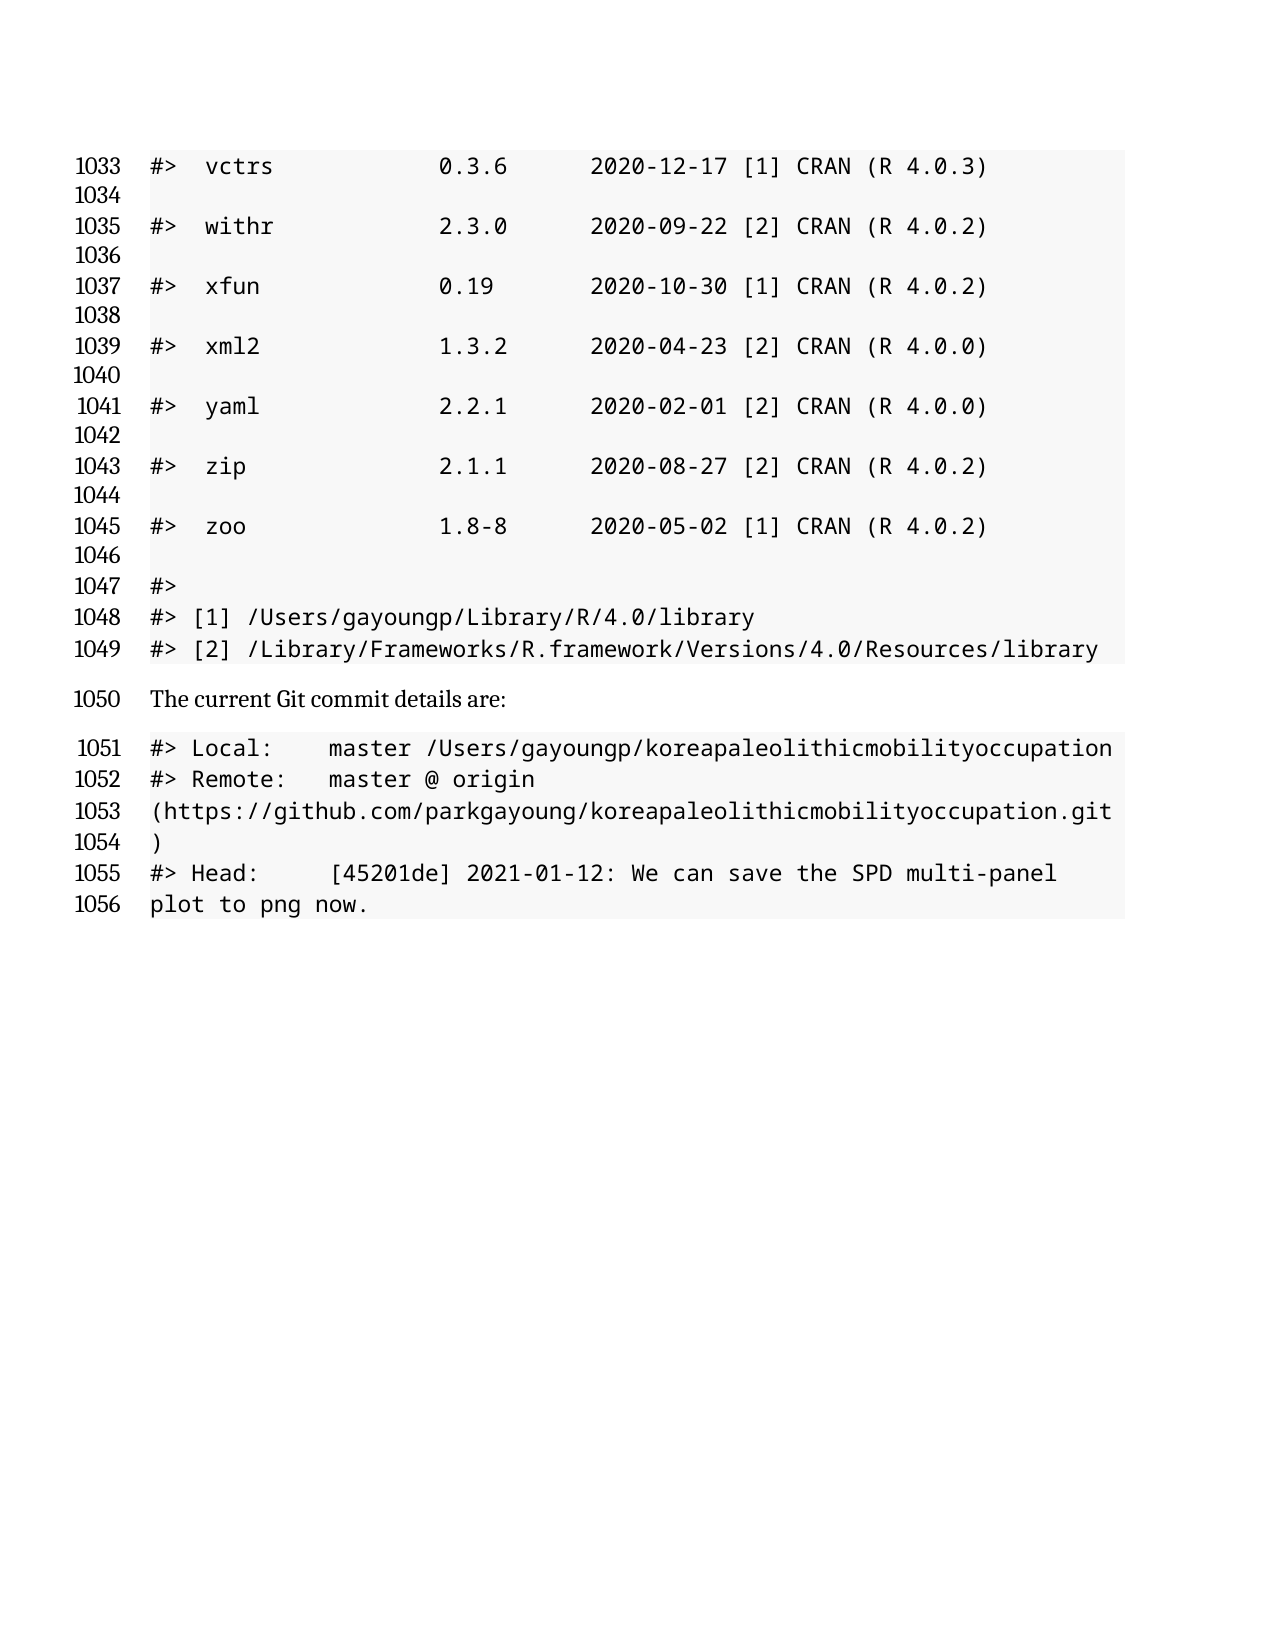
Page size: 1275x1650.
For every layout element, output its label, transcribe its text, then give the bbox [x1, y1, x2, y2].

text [150, 150, 1125, 664]
text The current Git commit details are: [150, 684, 1125, 713]
text #> Local: master /Users/gayoungp/koreapaleolithicmobilityoccupation #> Remote: master @ origin (https://github.com/parkgayoung/koreapaleolithicmobilityoccupation.git) #> Head: [45201de] 2021-01-12: We can save the SPD multi-panel plot to png now. [150, 732, 1125, 919]
